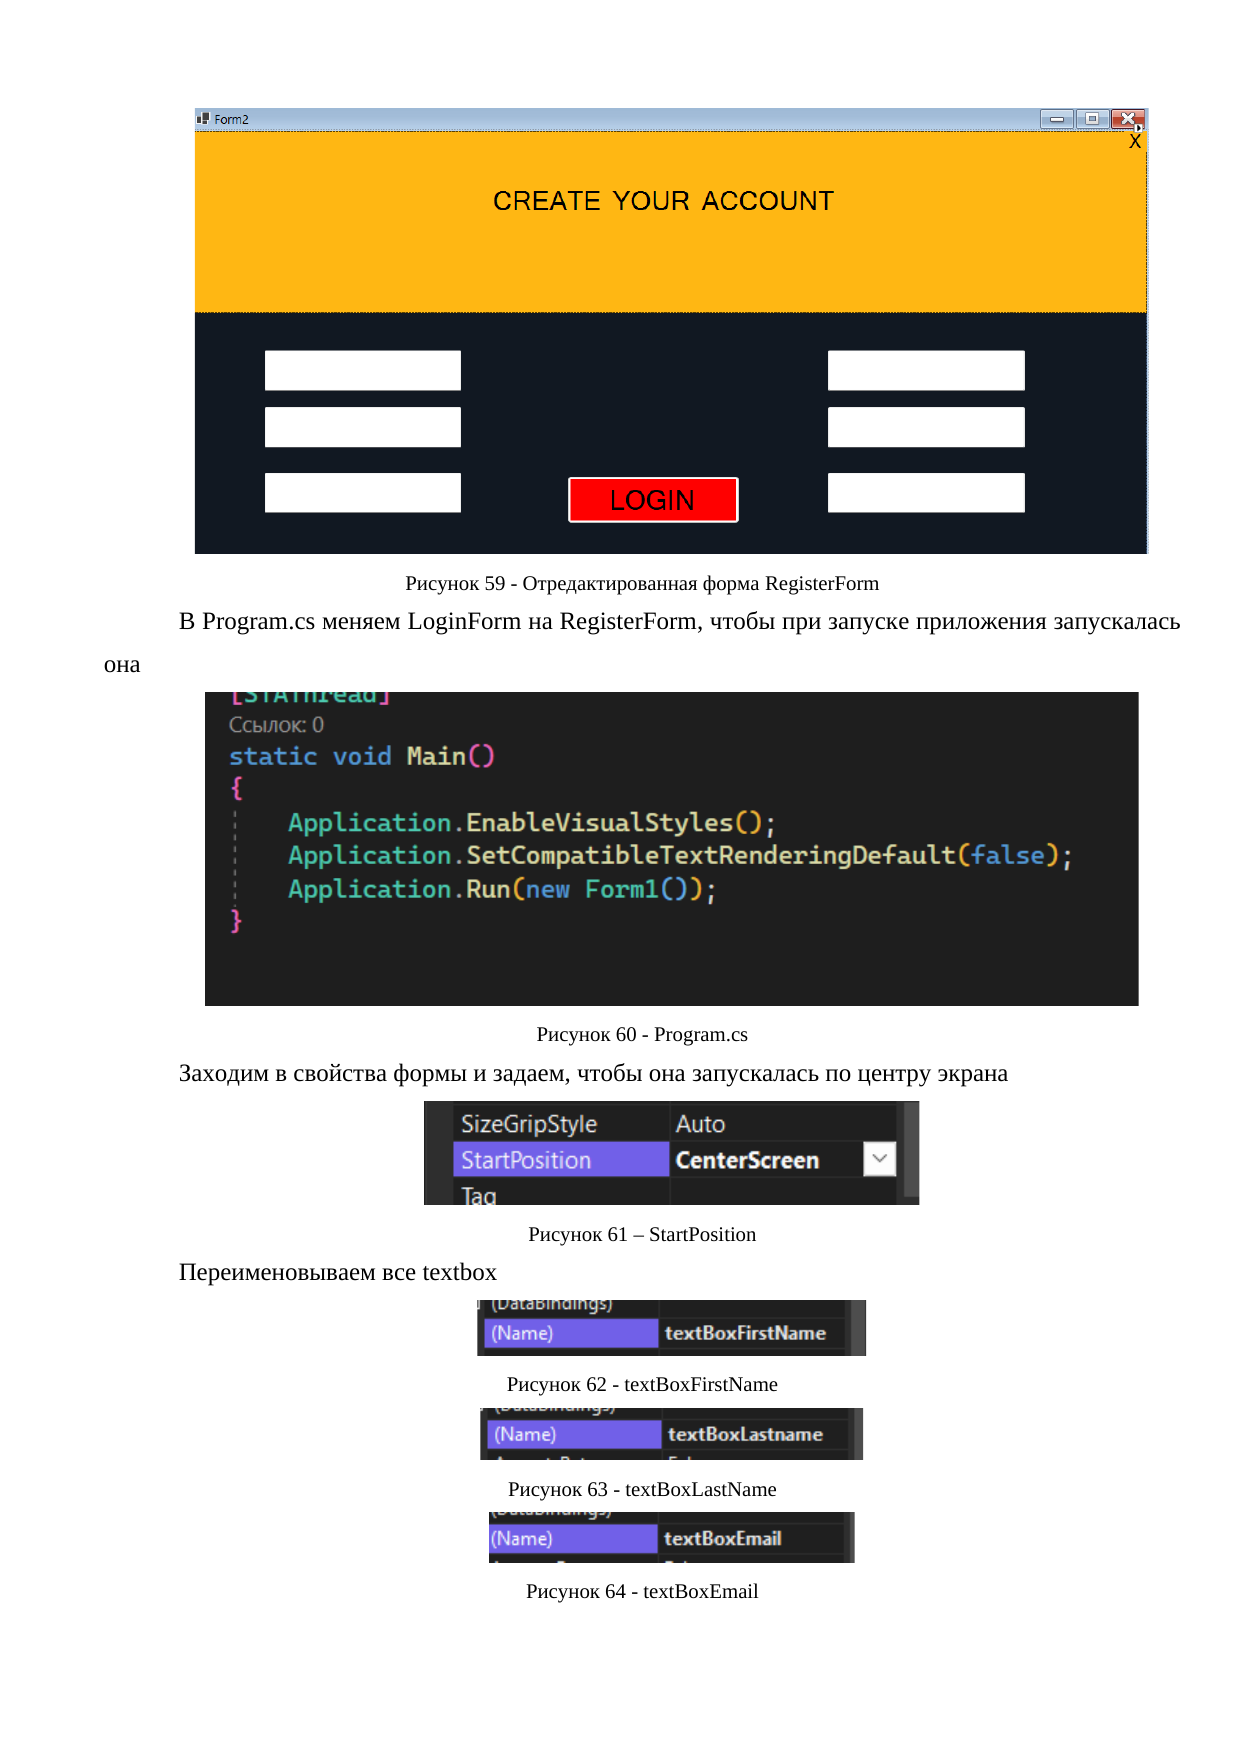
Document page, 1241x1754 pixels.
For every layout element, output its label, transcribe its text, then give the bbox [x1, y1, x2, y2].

text Рисунок 61 – StartPosition [103, 1221, 1181, 1246]
picture [480, 1408, 864, 1460]
text Рисунок 63 - textBoxLastName [103, 1476, 1181, 1501]
text Рисунок 64 - textBoxEmail [103, 1579, 1181, 1603]
picture [489, 1512, 855, 1563]
text В Program.cs меняем LoginForm на RegisterForm, чтобы при запуске приложения запускалась она [103, 606, 1181, 678]
text Заходим в свойства формы и задаем, чтобы она запускалась по центру экрана [103, 1058, 1181, 1087]
picture [477, 1300, 867, 1356]
text Рисунок 62 - textBoxFirstName [103, 1372, 1181, 1396]
picture [424, 1101, 920, 1205]
picture [194, 108, 1149, 554]
text Рисунок 59 - Отредактированная форма RegisterForm [103, 570, 1181, 594]
text Переименовываем все textbox [103, 1257, 1181, 1286]
text Рисунок 60 - Program.cs [103, 1022, 1181, 1046]
picture [205, 692, 1139, 1006]
